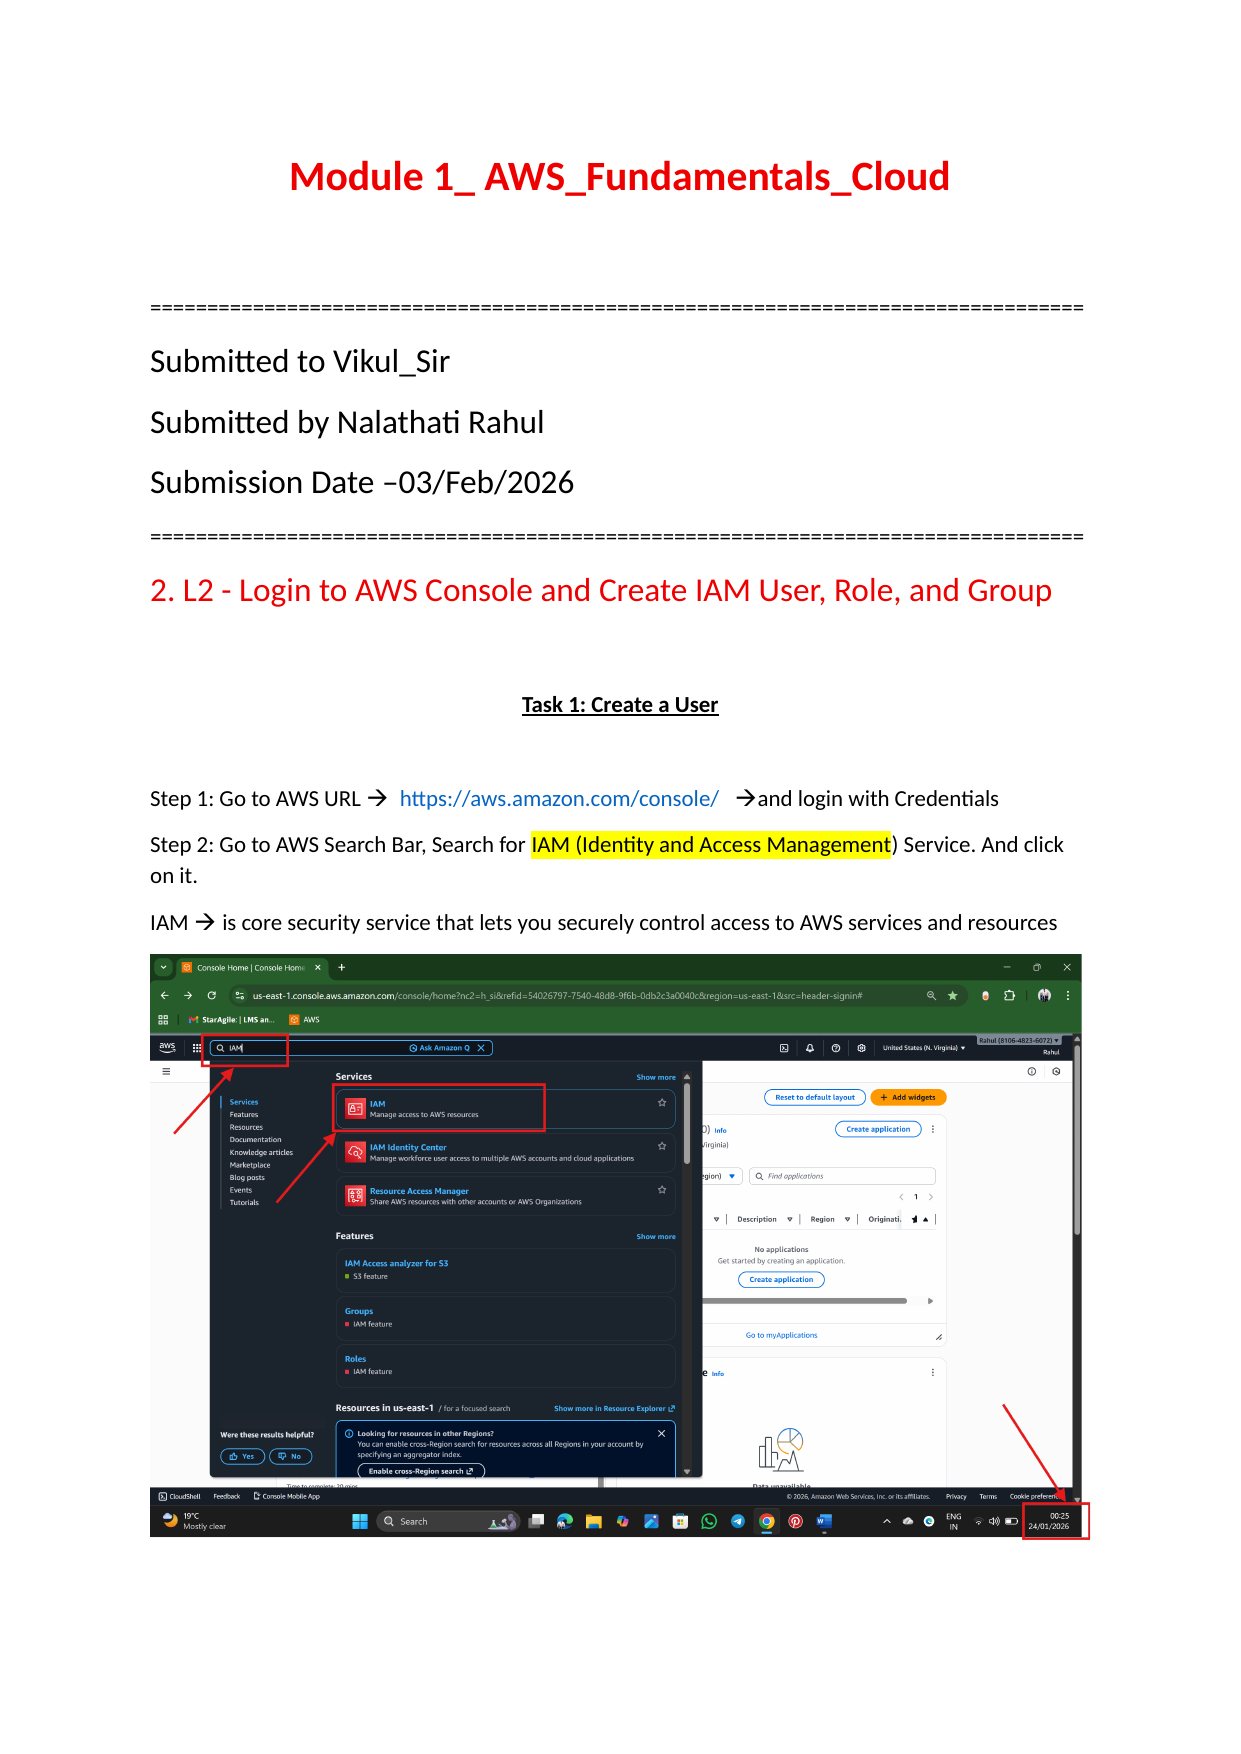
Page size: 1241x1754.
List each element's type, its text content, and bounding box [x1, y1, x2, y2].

text Module 1_ AWS_Fundamentals_Cloud [150, 150, 1090, 201]
text ================================================================================== [150, 522, 1090, 550]
text Step 1: Go to AWS URL https://aws.amazon.com/console/ and login with Credentials [150, 784, 1090, 812]
text Task 1: Create a User [150, 690, 1090, 718]
text Submission Date –03/Feb/2026 [150, 461, 1090, 502]
text Submitted to Vikul_Sir [150, 340, 1090, 381]
text IAM is core security service that lets you securely control access to AWS services and resources [150, 908, 1090, 936]
text 2. L2 - Login to AWS Console and Create IAM User, Role, and Group [150, 569, 1090, 609]
picture [150, 954, 1091, 1540]
text Submitted by Nalathati Rahul [150, 401, 1090, 441]
text Step 2: Go to AWS Search Bar, Search for IAM (Identity and Access Management) Service. And click on it. [150, 831, 1090, 889]
text ================================================================================== [150, 293, 1090, 321]
